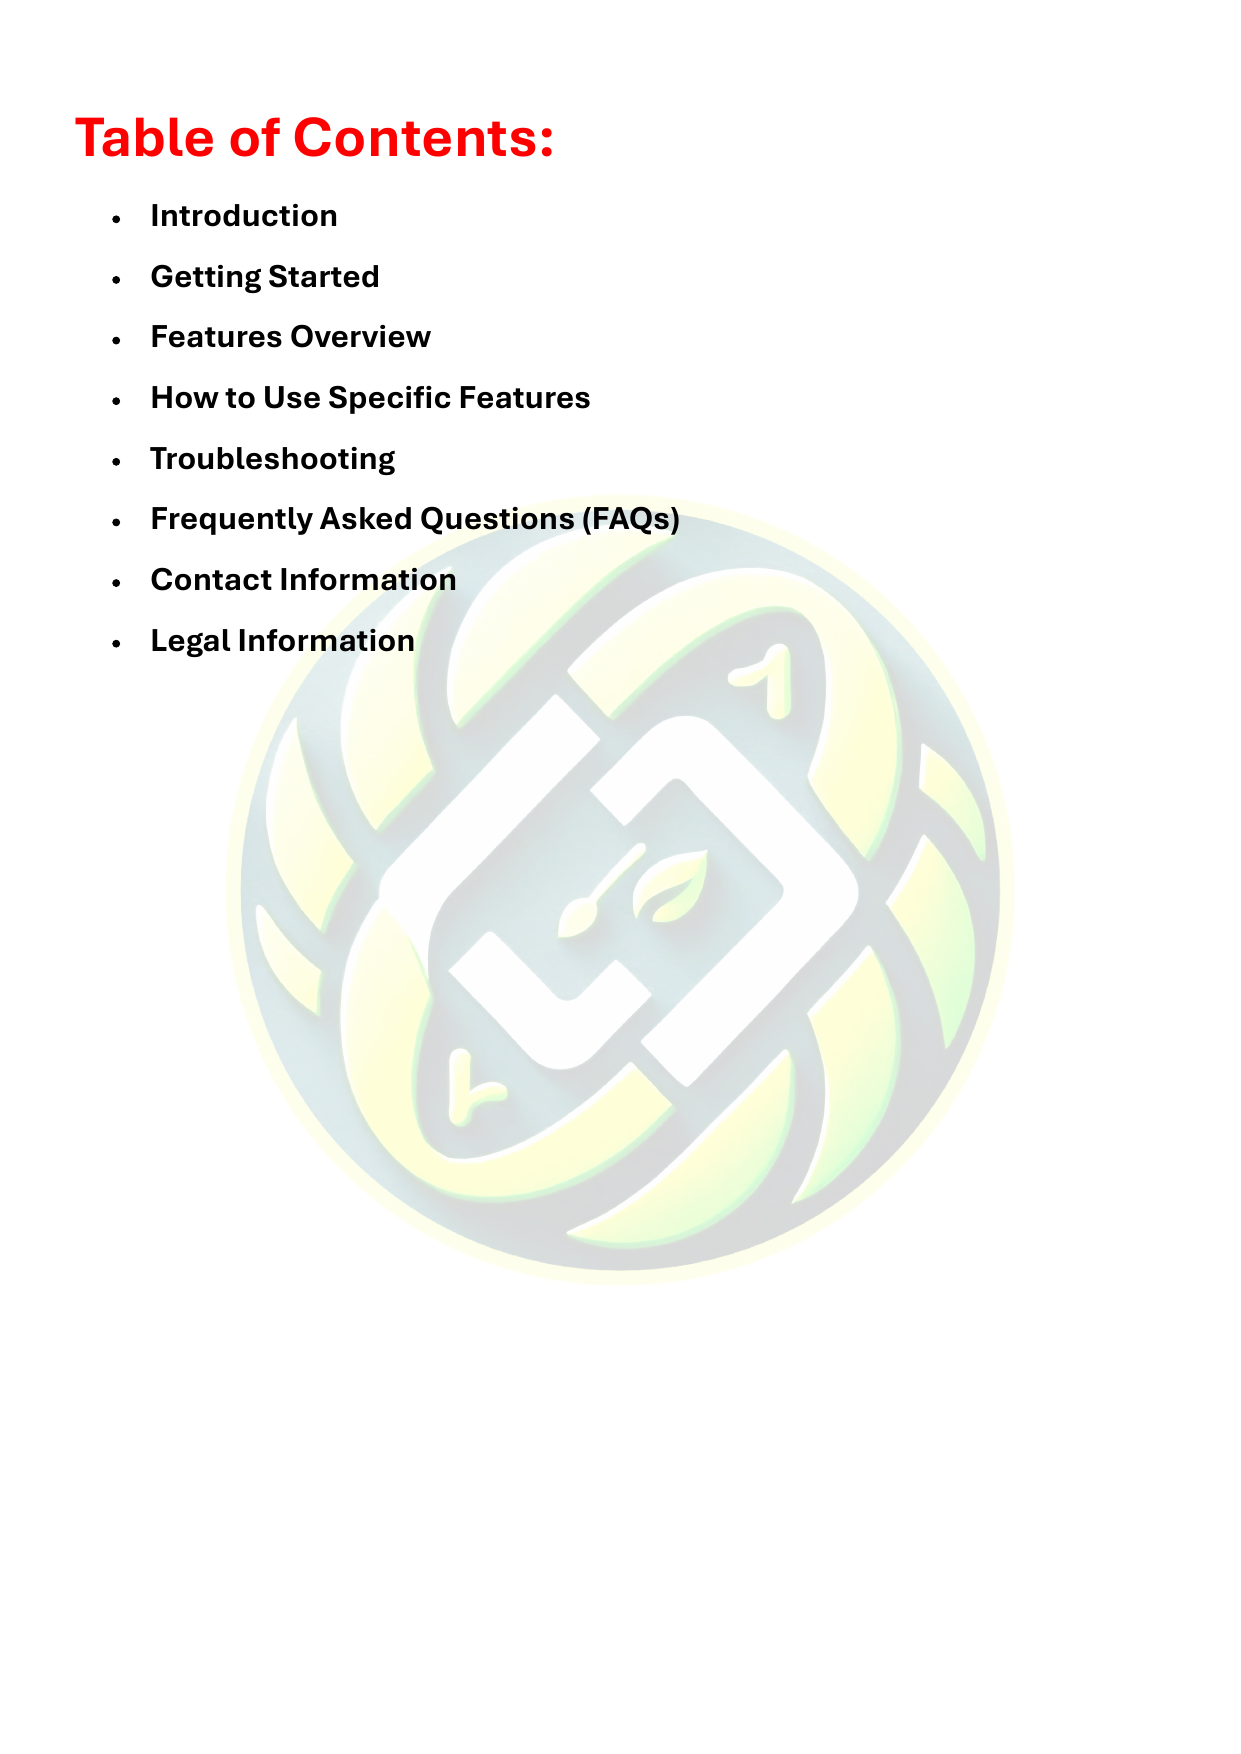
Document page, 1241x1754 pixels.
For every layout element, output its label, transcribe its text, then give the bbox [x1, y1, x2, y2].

list Legal Information [112, 620, 1165, 660]
list How to Use Specific Features [112, 377, 1165, 418]
list Frequently Asked Questions (FAQs) [112, 498, 1165, 539]
text Table of Contents: [75, 102, 1165, 173]
list Introduction [112, 195, 1165, 236]
list Troubleshooting [112, 438, 1165, 478]
list Getting Started [112, 256, 1165, 297]
list Contact Information [112, 559, 1165, 600]
list Features Overview [112, 317, 1165, 357]
